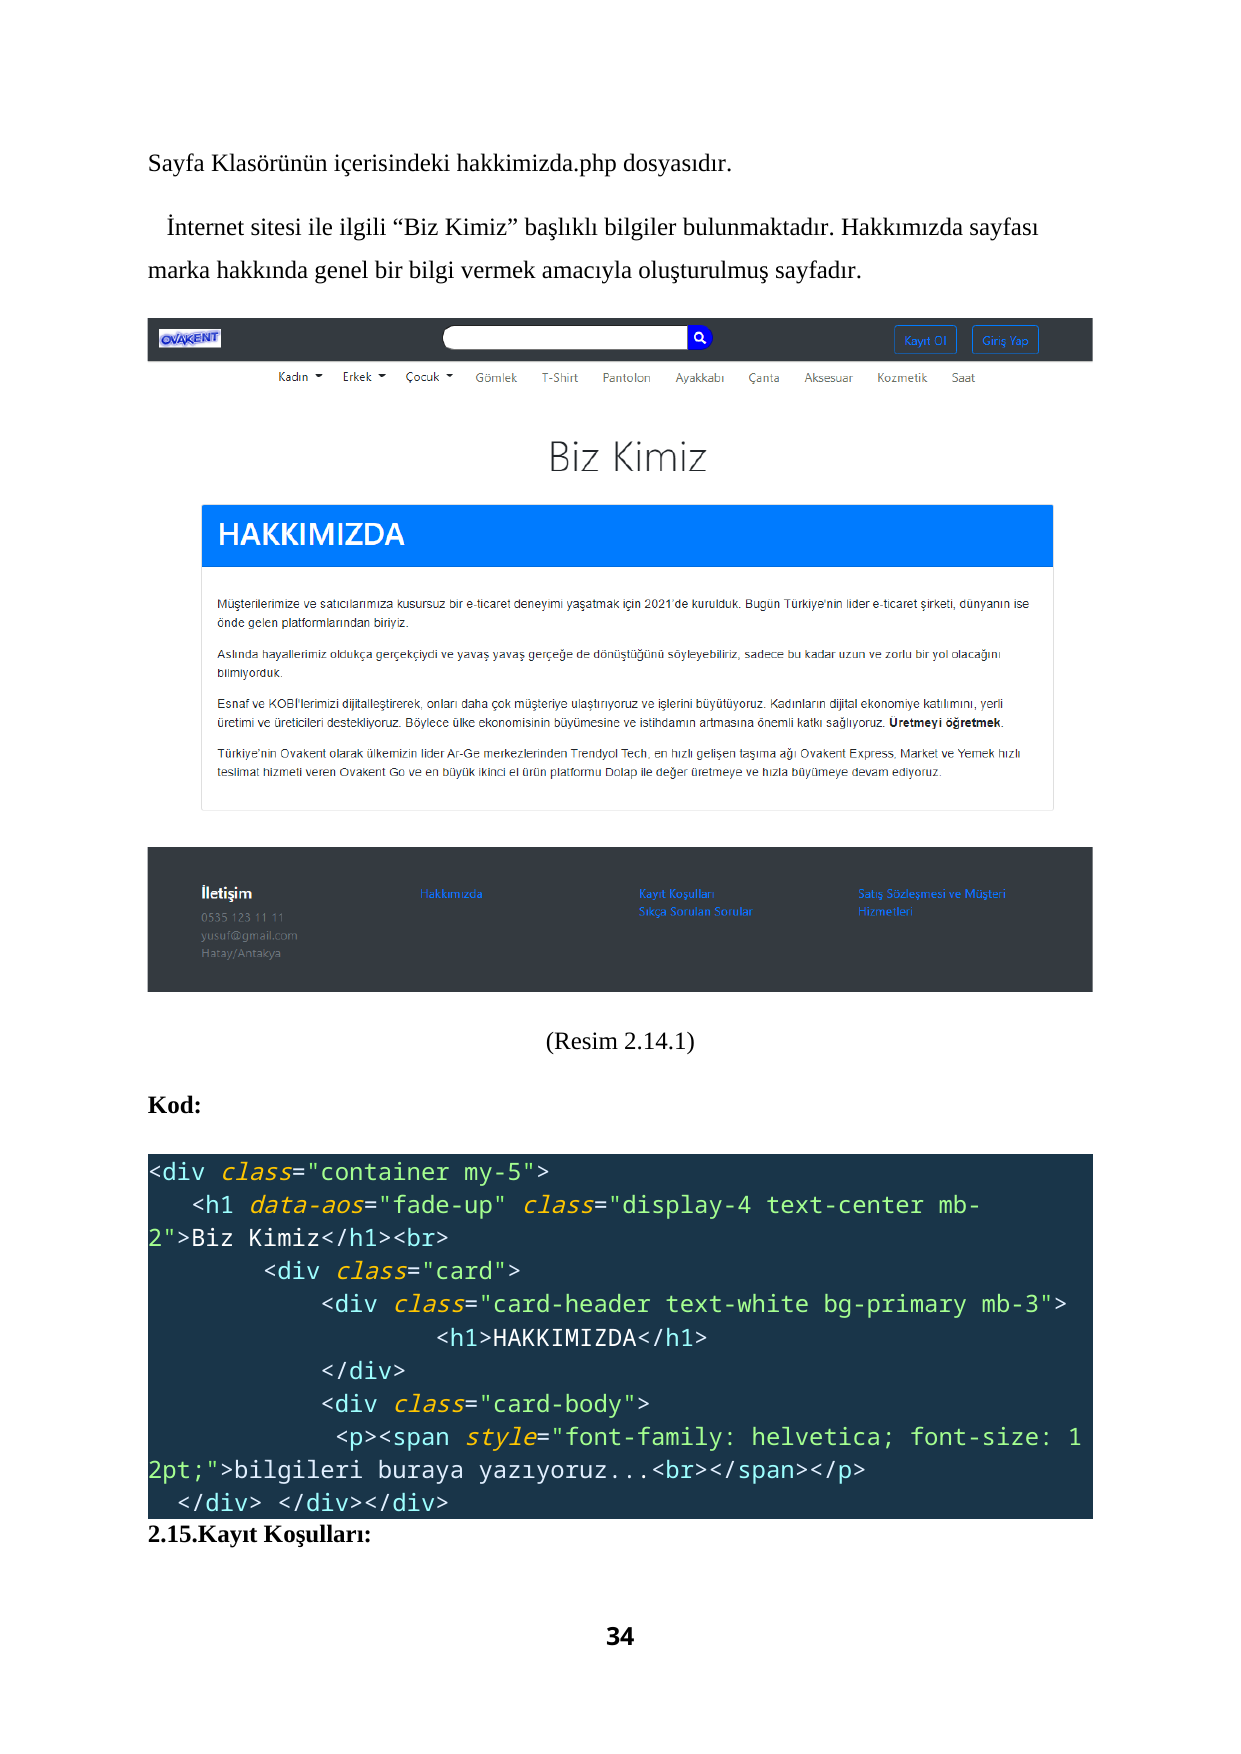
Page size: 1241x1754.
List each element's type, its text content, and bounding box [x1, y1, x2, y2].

text <p><span style="font-family: helvetica; font-size: 12pt;">bilgileri buraya yazıyoruz...<br></span></p> [148, 1419, 1093, 1486]
text Kod: [148, 1090, 1093, 1119]
text 2.15.Kayıt Koşulları: [148, 1519, 1093, 1547]
text <div class="container my-5"> [148, 1154, 1093, 1187]
text <h1 data-aos="fade-up" class="display-4 text-center mb-2">Biz Kimiz</h1><br> [148, 1187, 1093, 1254]
text <div class="card"> [148, 1254, 1093, 1287]
text <div class="card-body"> [148, 1386, 1093, 1419]
text Sayfa Klasörünün içerisindeki hakkimizda.php dosyasıdır. [148, 148, 1093, 176]
text <h1>HAKKIMIZDA</h1> [148, 1320, 1093, 1353]
text </div> [148, 1353, 1093, 1386]
picture [147, 318, 1093, 992]
text İnternet sitesi ile ilgili “Biz Kimiz” başlıklı bilgiler bulunmaktadır. Hakkımızda sayfası marka hakkında genel bir bilgi vermek amacıyla oluşturulmuş sayfadır. [148, 212, 1093, 283]
text (Resim 2.14.1) [148, 1026, 1093, 1055]
text </div> </div></div> [148, 1486, 1093, 1519]
text <div class="card-header text-white bg-primary mb-3"> [148, 1287, 1093, 1320]
